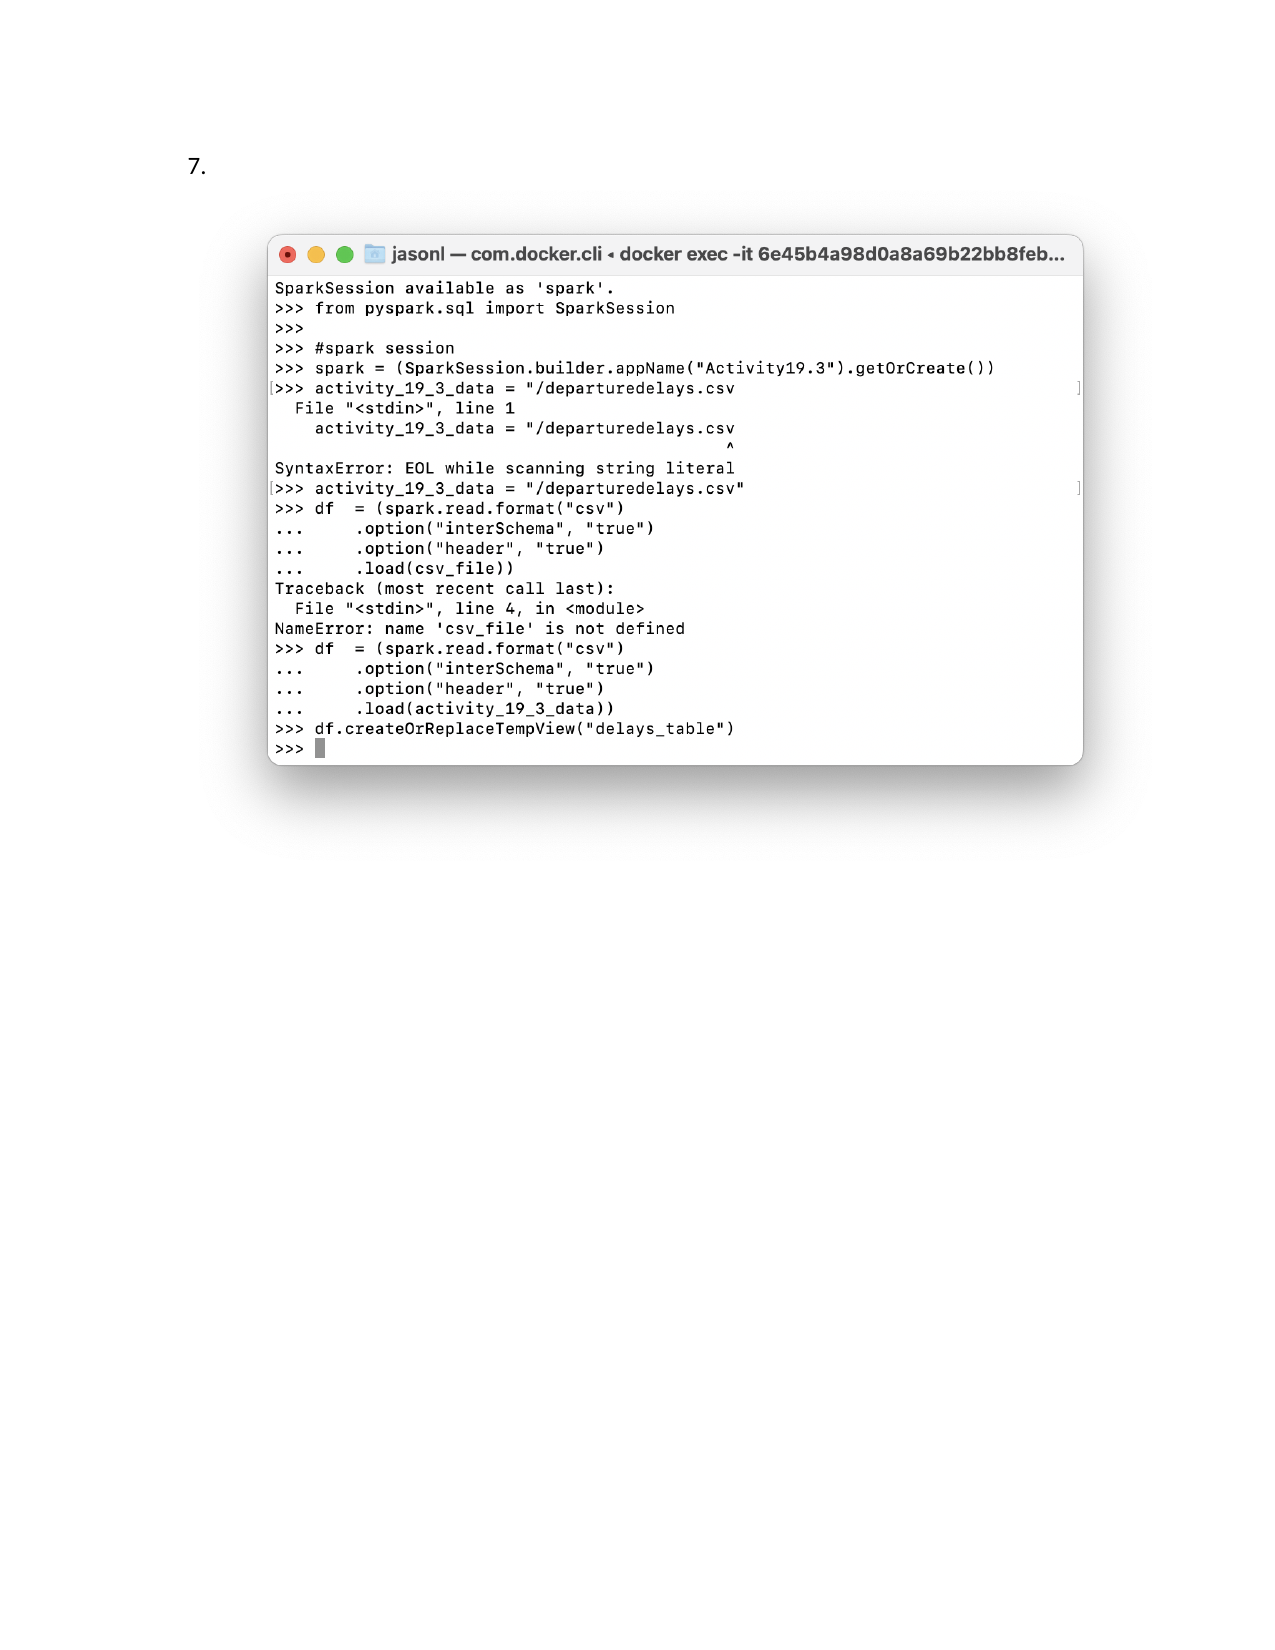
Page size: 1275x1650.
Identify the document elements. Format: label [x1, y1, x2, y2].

picture [187, 180, 1163, 871]
